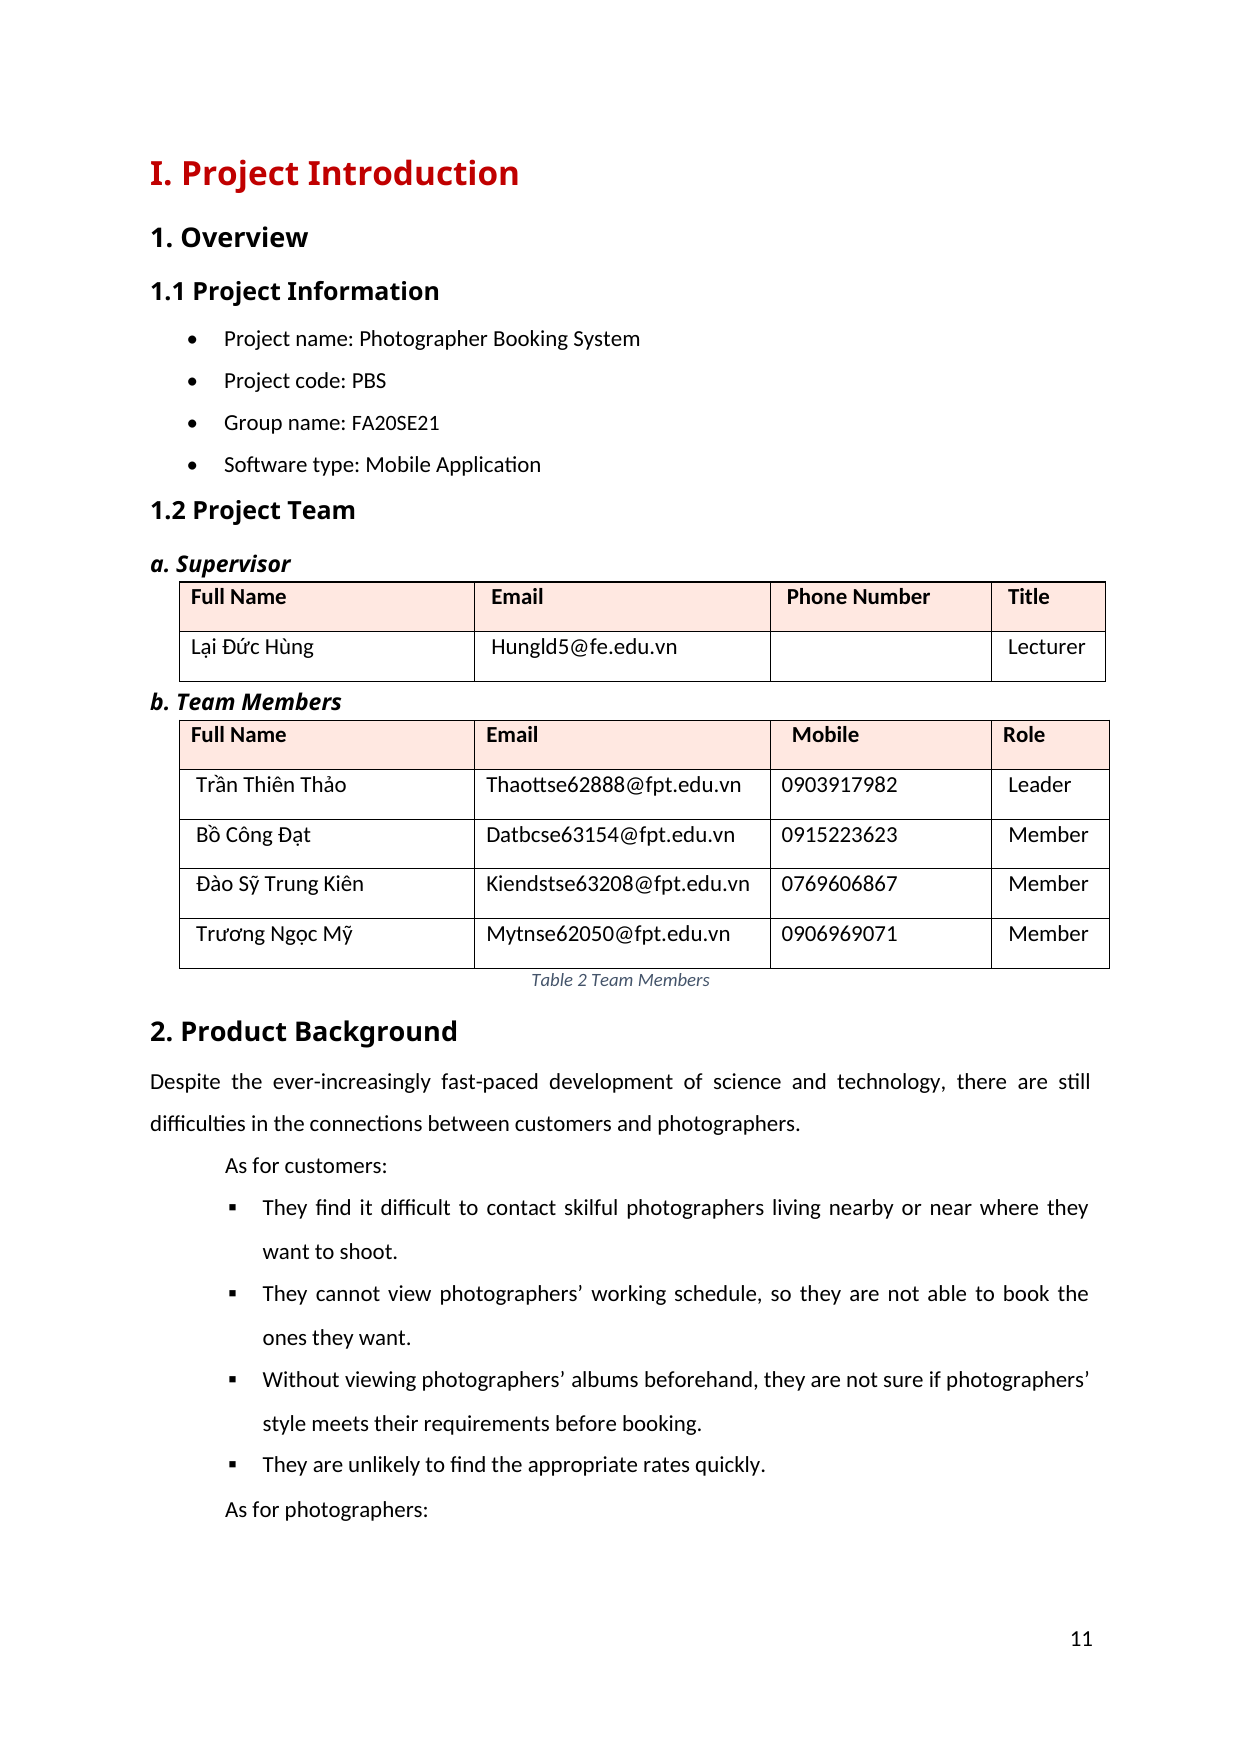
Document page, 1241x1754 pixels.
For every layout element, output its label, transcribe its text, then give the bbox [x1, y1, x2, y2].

table_cell Member [992, 869, 1109, 918]
list Without viewing photographers’ albums beforehand, they are not sure if photographers’ style meets their requirements before booking. [225, 1365, 1091, 1437]
table_cell Mytnse62050@fpt.edu.vn [475, 919, 770, 967]
text As for customers: [150, 1151, 1093, 1179]
table_header Mobile [771, 721, 991, 769]
list They are unlikely to find the appropriate rates quickly. [225, 1451, 1091, 1480]
table_header Email [475, 583, 770, 631]
table_cell Leader [992, 770, 1109, 819]
list Software type: Mobile Application [186, 450, 1093, 478]
subtitle 1.1 Project Information [150, 273, 1093, 307]
table_cell 0903917982 [771, 770, 991, 819]
table_cell 0915223623 [771, 820, 991, 868]
subtitle 1. Overview [150, 218, 1093, 255]
subtitle 1.2 Project Team [150, 492, 1093, 526]
text Table 2 Team Members [150, 968, 1093, 991]
table_cell Trần Thiên Thảo [180, 770, 474, 819]
table_cell Hungld5@fe.edu.vn [475, 632, 770, 681]
text As for photographers: [150, 1495, 1093, 1523]
subtitle b. Team Members [150, 686, 1093, 717]
list Project code: PBS [186, 366, 1093, 394]
table_cell Kiendstse63208@fpt.edu.vn [475, 869, 770, 918]
subtitle 2. Product Background [150, 1012, 1093, 1049]
table_cell Bồ Công Đạt [180, 820, 474, 868]
table_cell 0769606867 [771, 869, 991, 918]
list They cannot view photographers’ working schedule, so they are not able to book the ones they want. [225, 1279, 1091, 1351]
table_header Phone Number [771, 583, 991, 631]
table_cell Đào Sỹ Trung Kiên [180, 869, 474, 918]
table_cell Member [992, 820, 1109, 868]
subtitle a. Supervisor [150, 548, 1093, 579]
table_header Full Name [180, 583, 474, 631]
list Group name: FA20SE21 [186, 408, 1093, 436]
table_cell [771, 632, 991, 681]
subtitle I. Project Introduction [150, 150, 1093, 195]
table_cell Lại Đức Hùng [180, 632, 474, 681]
text Despite the ever-increasingly fast-paced development of science and technology, there are still difficulties in the connections between customers and photographers. [150, 1067, 1093, 1137]
list They find it difficult to contact skilful photographers living nearby or near where they want to shoot. [225, 1193, 1091, 1265]
table_cell 0906969071 [771, 919, 991, 967]
table_cell Datbcse63154@fpt.edu.vn [475, 820, 770, 868]
list Project name: Photographer Booking System [186, 324, 1093, 352]
table_cell Lecturer [992, 632, 1105, 681]
table_cell Member [992, 919, 1109, 967]
table_header Full Name [180, 721, 474, 769]
table_cell Trương Ngọc Mỹ [180, 919, 474, 967]
table_header Role [992, 721, 1109, 769]
table_header Title [992, 583, 1105, 631]
table_cell Thaottse62888@fpt.edu.vn [475, 770, 770, 819]
table_header Email [475, 721, 770, 769]
